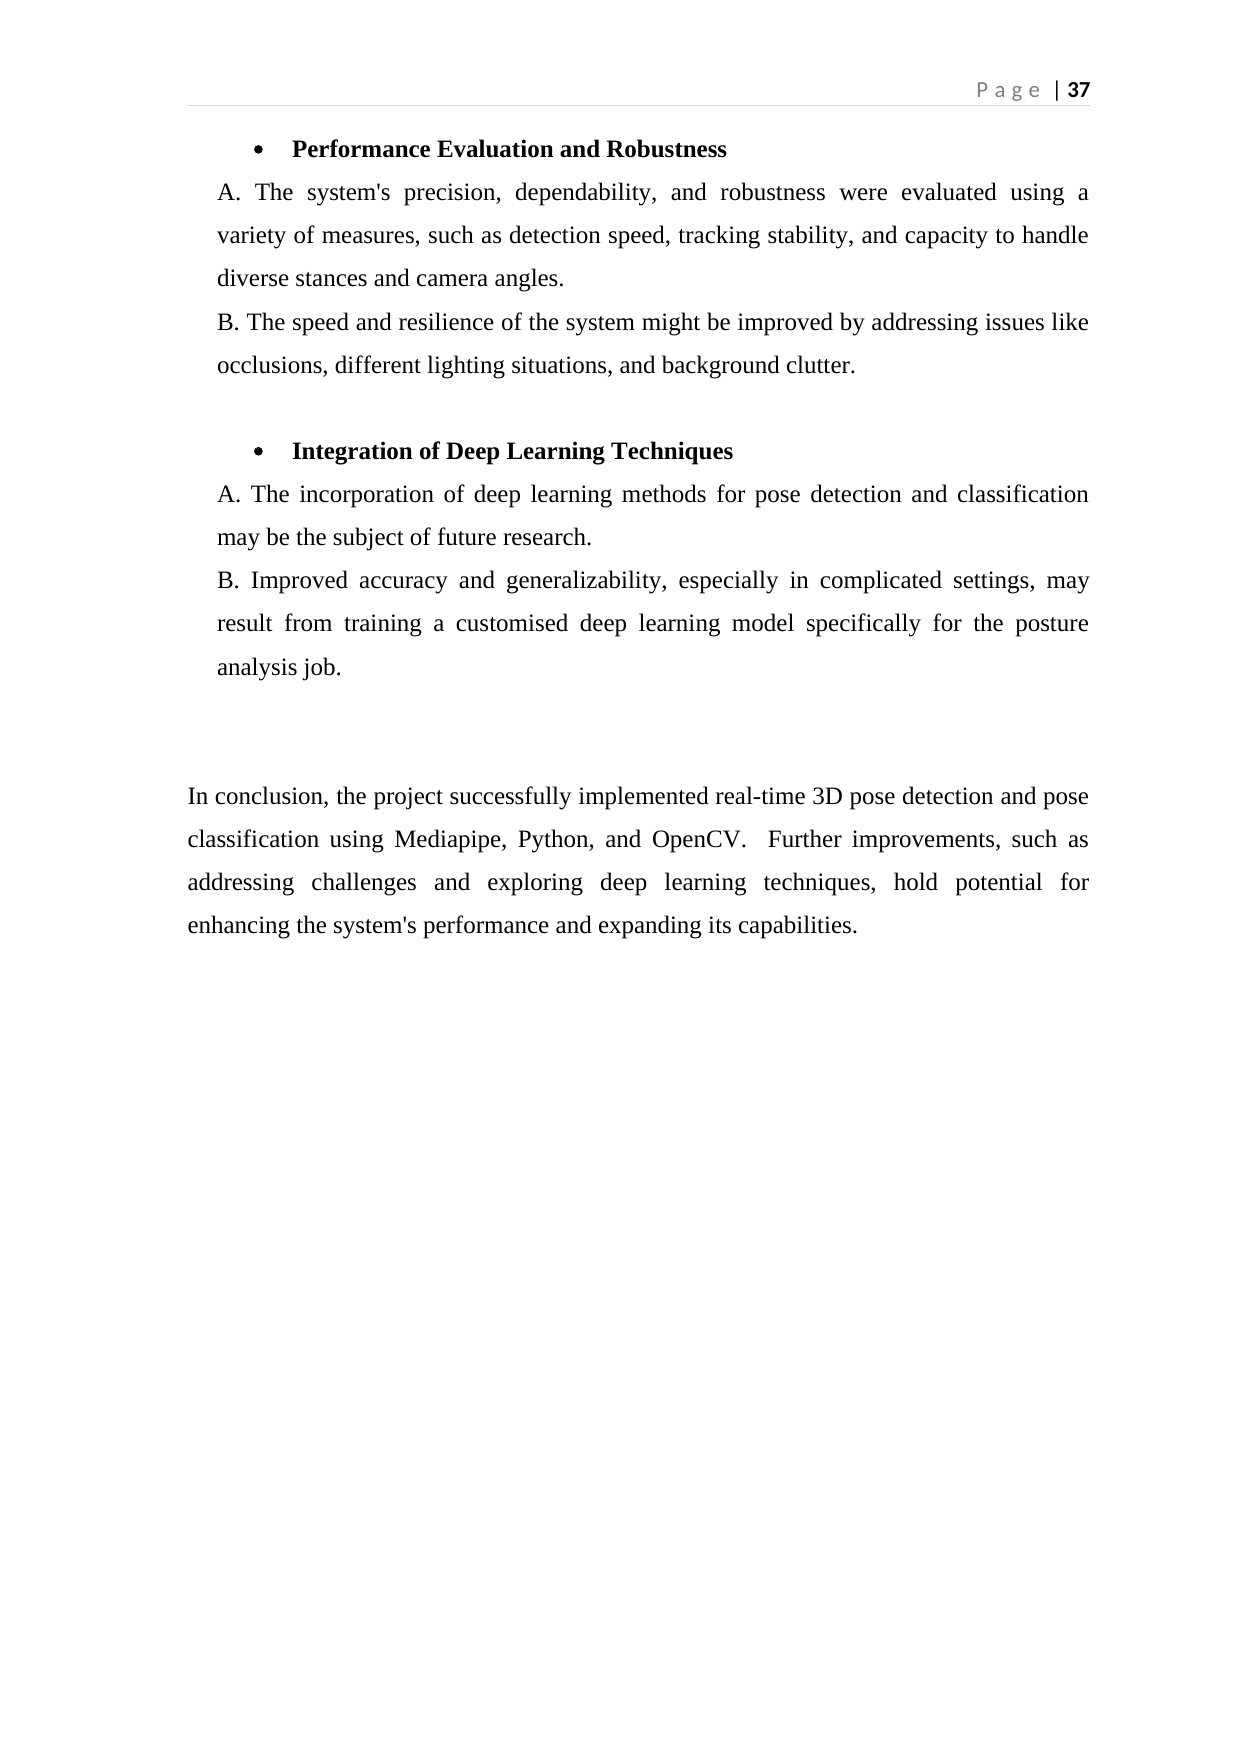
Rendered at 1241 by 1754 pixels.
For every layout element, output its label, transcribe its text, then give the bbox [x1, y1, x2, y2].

text A. The incorporation of deep learning methods for pose detection and classification may be the subject of future research. [217, 479, 1090, 551]
list Integration of Deep Learning Techniques [254, 436, 1090, 465]
text B. The speed and resilience of the system might be improved by addressing issues like occlusions, different lighting situations, and background clutter. [217, 307, 1090, 378]
text B. Improved accuracy and generalizability, especially in complicated settings, may result from training a customised deep learning model specifically for the posture analysis job. [217, 565, 1090, 680]
text A. The system's precision, dependability, and robustness were evaluated using a variety of measures, such as detection speed, tracking stability, and capacity to handle diverse stances and camera angles. [217, 177, 1090, 292]
list Performance Evaluation and Robustness [254, 134, 1090, 163]
text In conclusion, the project successfully implemented real-time 3D pose detection and pose classification using Mediapipe, Python, and OpenCV. Further improvements, such as addressing challenges and exploring deep learning techniques, hold potential for enhancing the system's performance and expanding its capabilities. [187, 781, 1090, 939]
